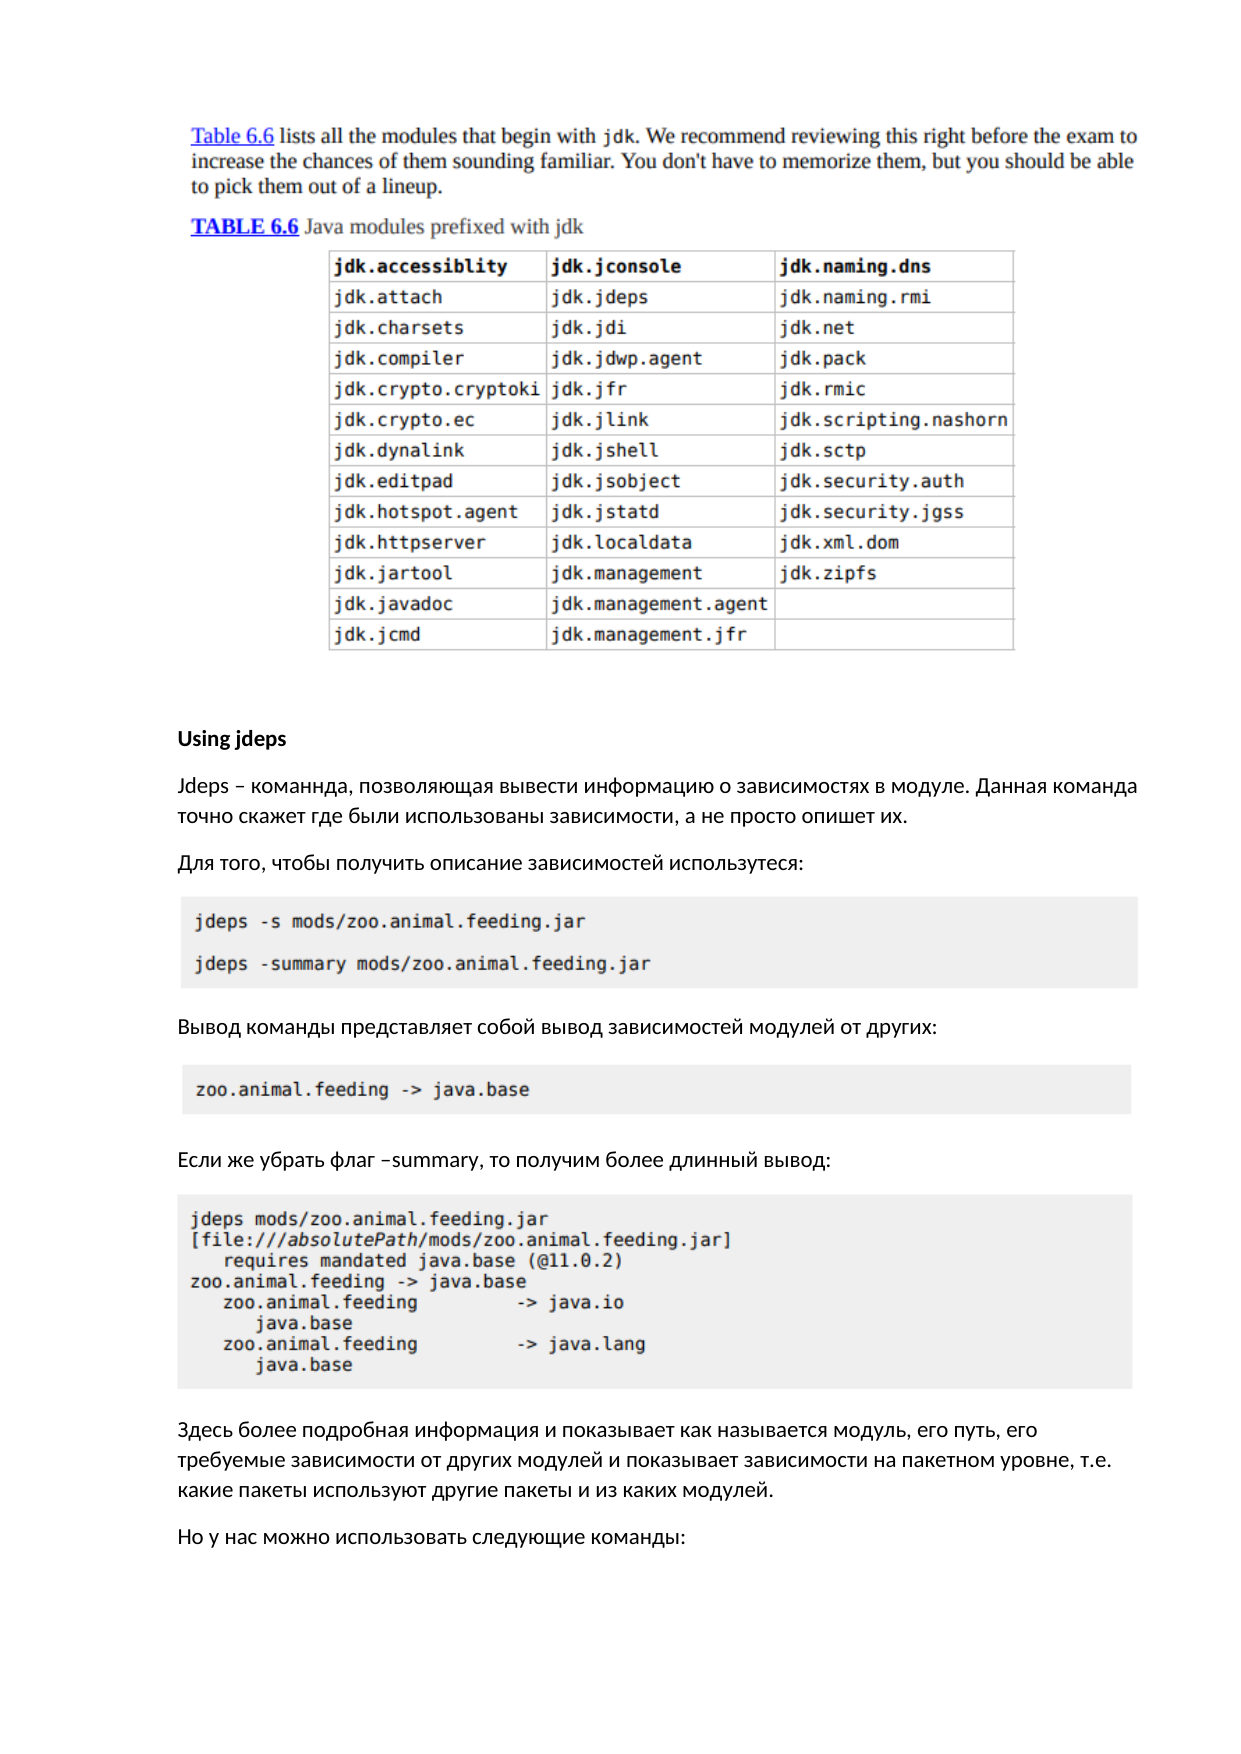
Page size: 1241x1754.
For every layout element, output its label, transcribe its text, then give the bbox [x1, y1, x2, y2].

text Но у нас можно использовать следующие команды: [177, 1522, 1152, 1550]
picture [177, 894, 1152, 994]
text Если же убрать флаг –summary, то получим более длинный вывод: [177, 1145, 1152, 1173]
text Jdeps – команнда, позволяющая вывести информацию о зависимостях в модуле. Данная команда точно скажет где были использованы зависимости, а не просто опишет их. [177, 771, 1152, 829]
text Вывод команды представляет собой вывод зависимостей модулей от других: [177, 1012, 1152, 1040]
picture [177, 1192, 1152, 1396]
text Using jdeps [177, 724, 1152, 752]
picture [177, 118, 1152, 659]
picture [177, 1059, 1152, 1127]
text Здесь более подробная информация и показывает как называется модуль, его путь, его требуемые зависимости от других модулей и показывает зависимости на пакетном уровне, т.е. какие пакеты используют другие пакеты и из каких модулей. [177, 1415, 1152, 1503]
text Для того, чтобы получить описание зависимостей использутеся: [177, 848, 1152, 876]
